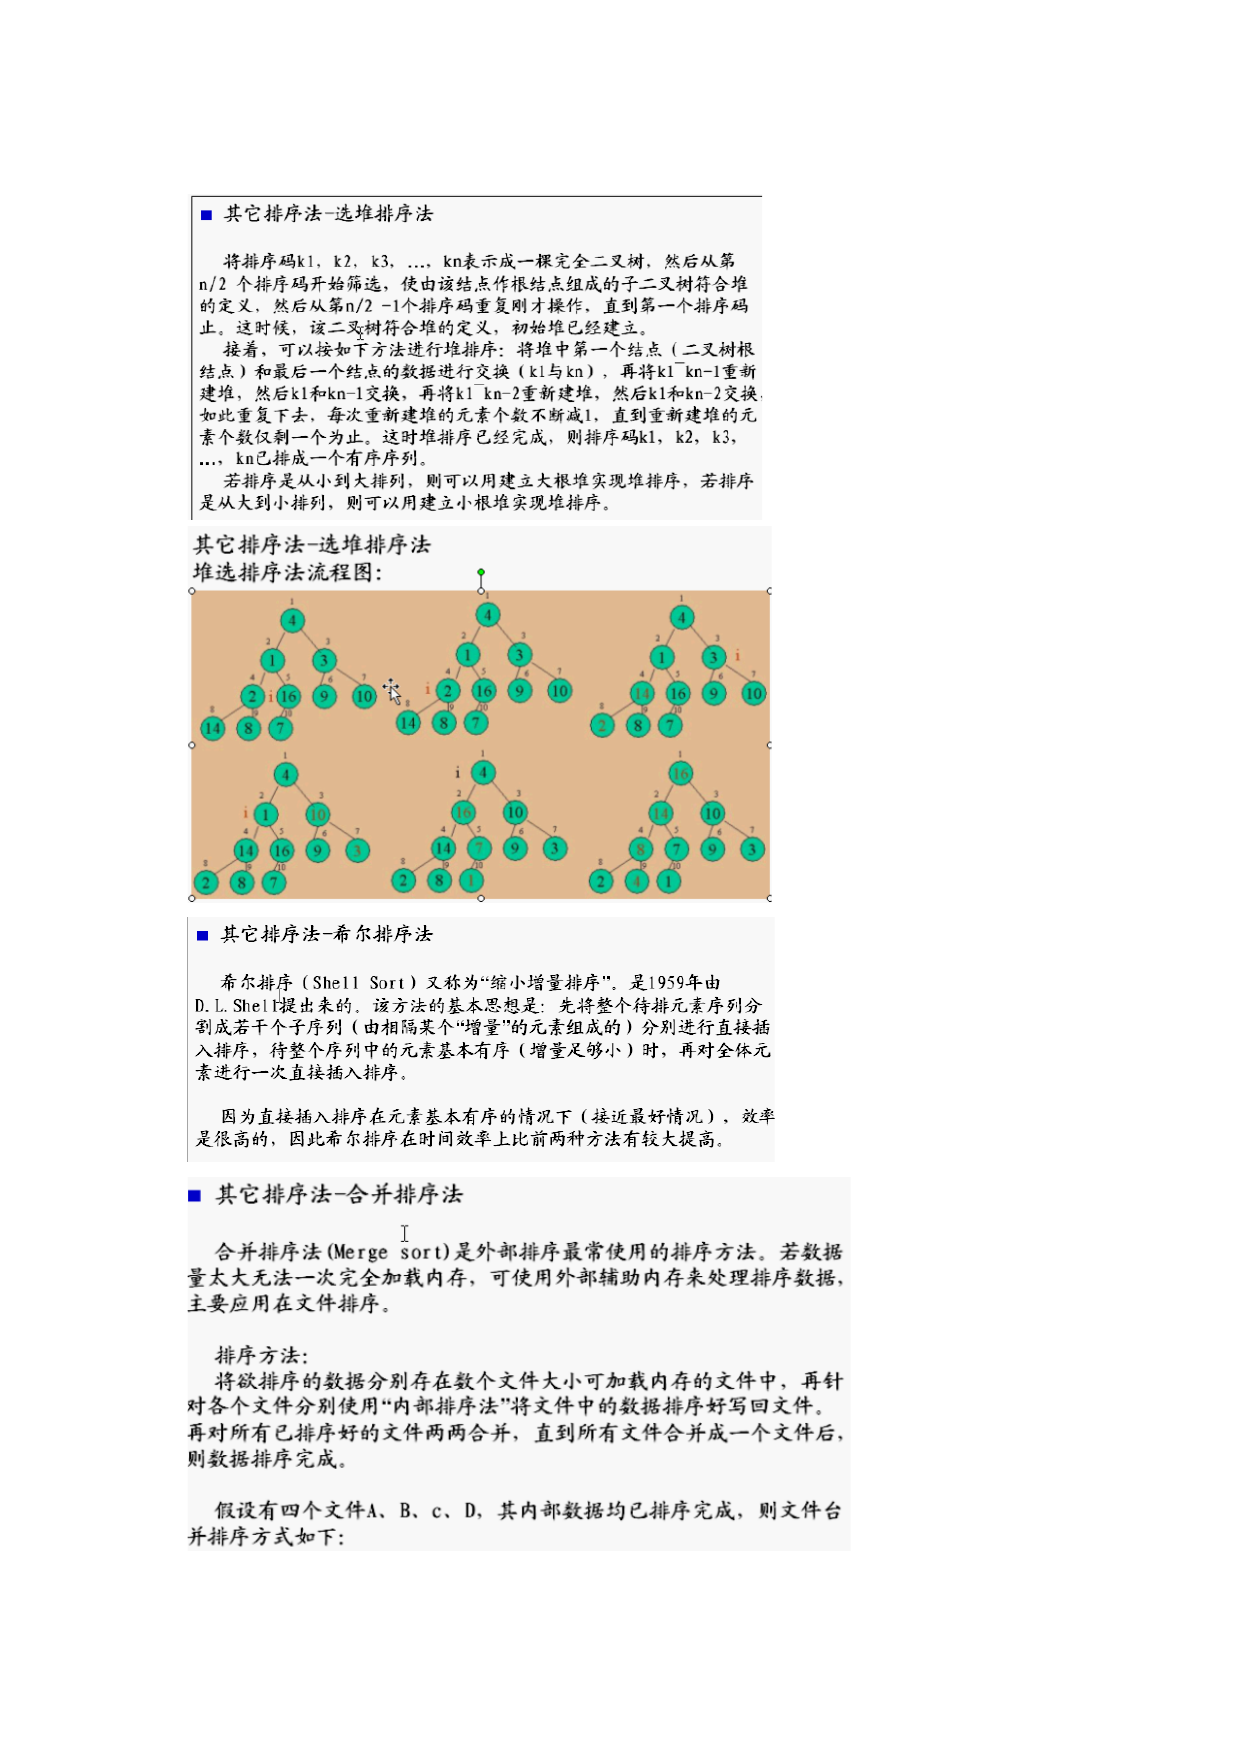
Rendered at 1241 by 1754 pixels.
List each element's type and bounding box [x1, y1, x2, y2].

picture [187, 526, 772, 903]
picture [187, 917, 775, 1162]
picture [187, 194, 763, 520]
picture [187, 1177, 851, 1551]
